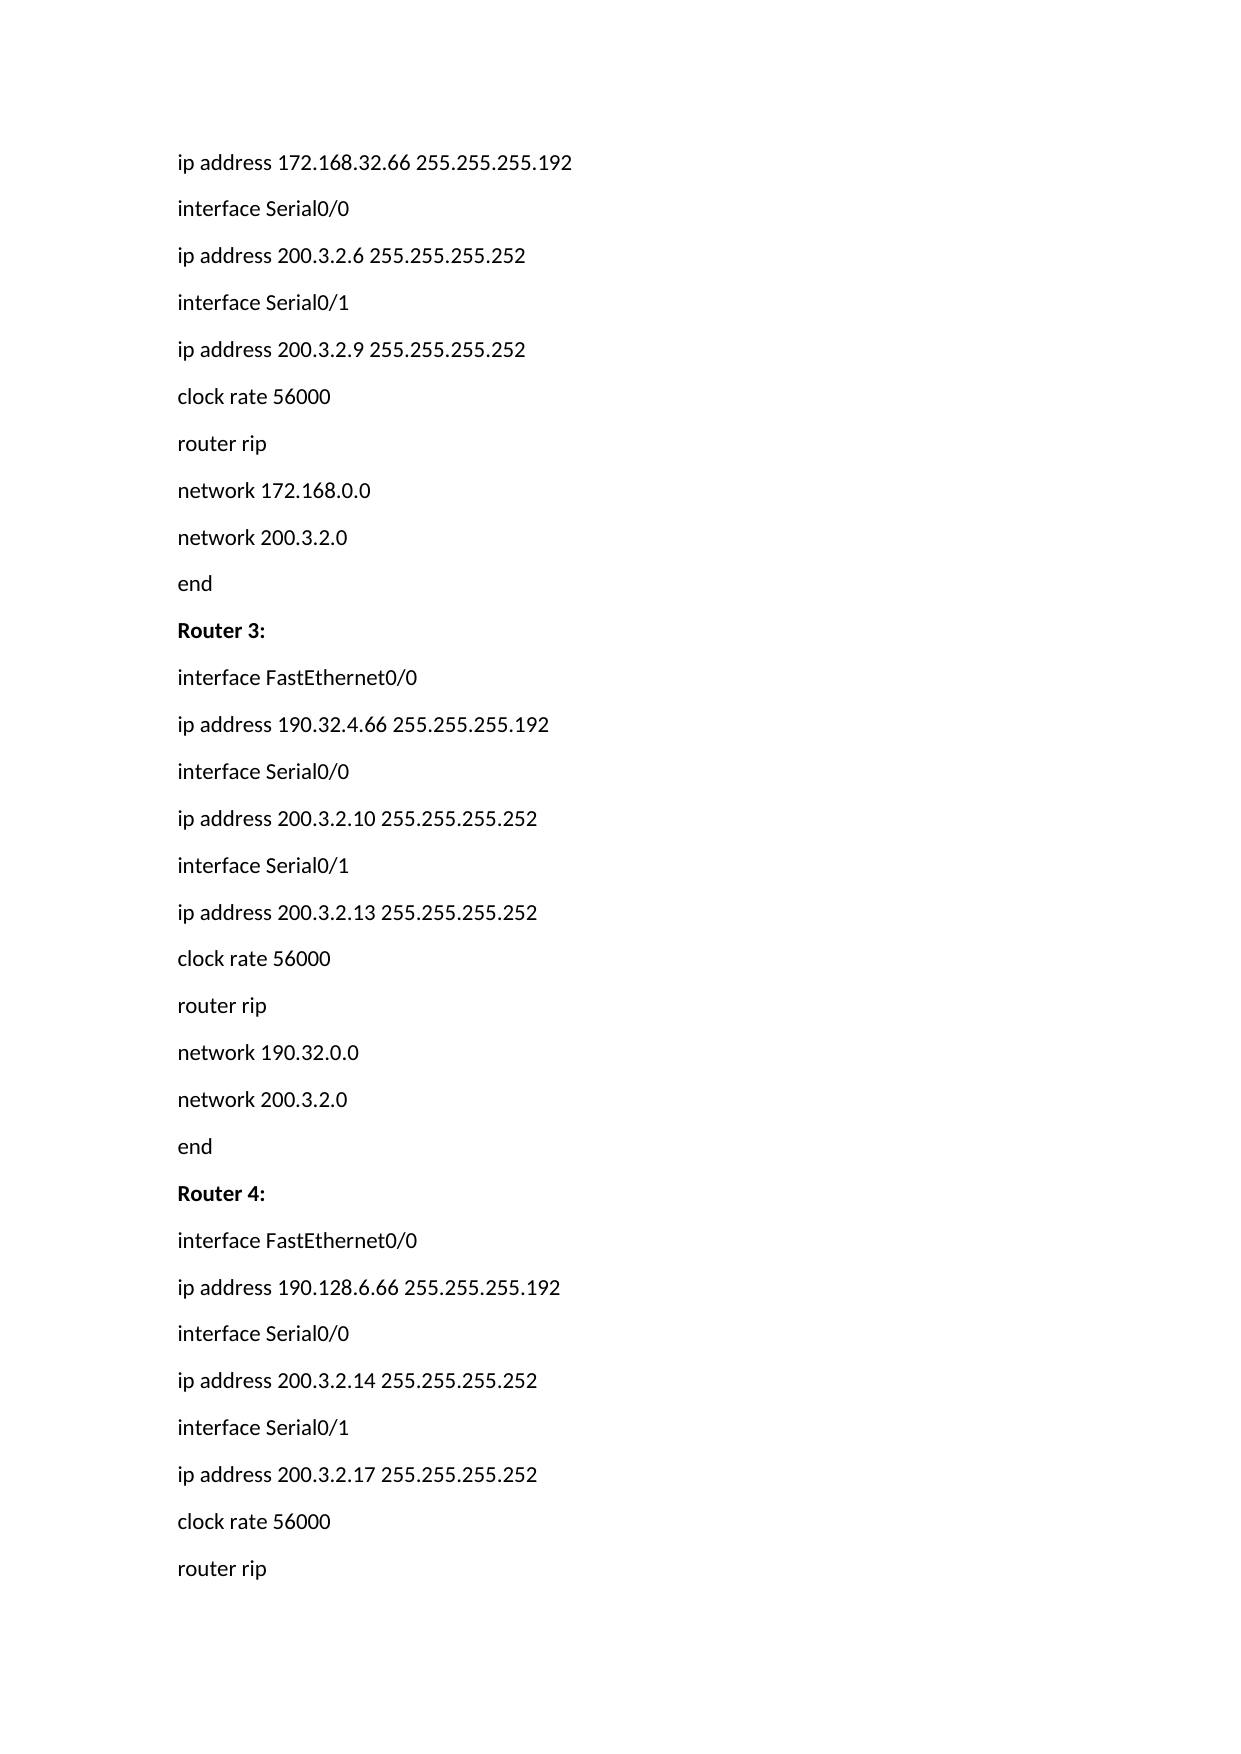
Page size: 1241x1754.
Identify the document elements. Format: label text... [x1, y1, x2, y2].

text network 200.3.2.0 [177, 523, 1063, 551]
text router rip [177, 991, 1063, 1019]
text interface Serial0/1 [177, 288, 1063, 316]
text interface Serial0/0 [177, 1319, 1063, 1347]
text end [177, 569, 1063, 597]
text network 200.3.2.0 [177, 1085, 1063, 1113]
text interface Serial0/1 [177, 1413, 1063, 1441]
text Router 3: [177, 616, 1063, 644]
text ip address 172.168.32.66 255.255.255.192 [177, 148, 1063, 176]
text router rip [177, 429, 1063, 457]
text Router 4: [177, 1179, 1063, 1207]
text network 190.32.0.0 [177, 1038, 1063, 1066]
text ip address 200.3.2.10 255.255.255.252 [177, 804, 1063, 832]
text clock rate 56000 [177, 1507, 1063, 1535]
text interface Serial0/0 [177, 757, 1063, 785]
text ip address 190.32.4.66 255.255.255.192 [177, 710, 1063, 738]
text clock rate 56000 [177, 382, 1063, 410]
text ip address 200.3.2.14 255.255.255.252 [177, 1366, 1063, 1394]
text router rip [177, 1554, 1063, 1582]
text interface Serial0/0 [177, 194, 1063, 222]
text clock rate 56000 [177, 944, 1063, 972]
text interface FastEthernet0/0 [177, 1226, 1063, 1254]
text network 172.168.0.0 [177, 476, 1063, 504]
text interface FastEthernet0/0 [177, 663, 1063, 691]
text ip address 200.3.2.6 255.255.255.252 [177, 241, 1063, 269]
text end [177, 1132, 1063, 1160]
text ip address 200.3.2.17 255.255.255.252 [177, 1460, 1063, 1488]
text ip address 200.3.2.13 255.255.255.252 [177, 898, 1063, 926]
text interface Serial0/1 [177, 851, 1063, 879]
text ip address 200.3.2.9 255.255.255.252 [177, 335, 1063, 363]
text ip address 190.128.6.66 255.255.255.192 [177, 1273, 1063, 1301]
